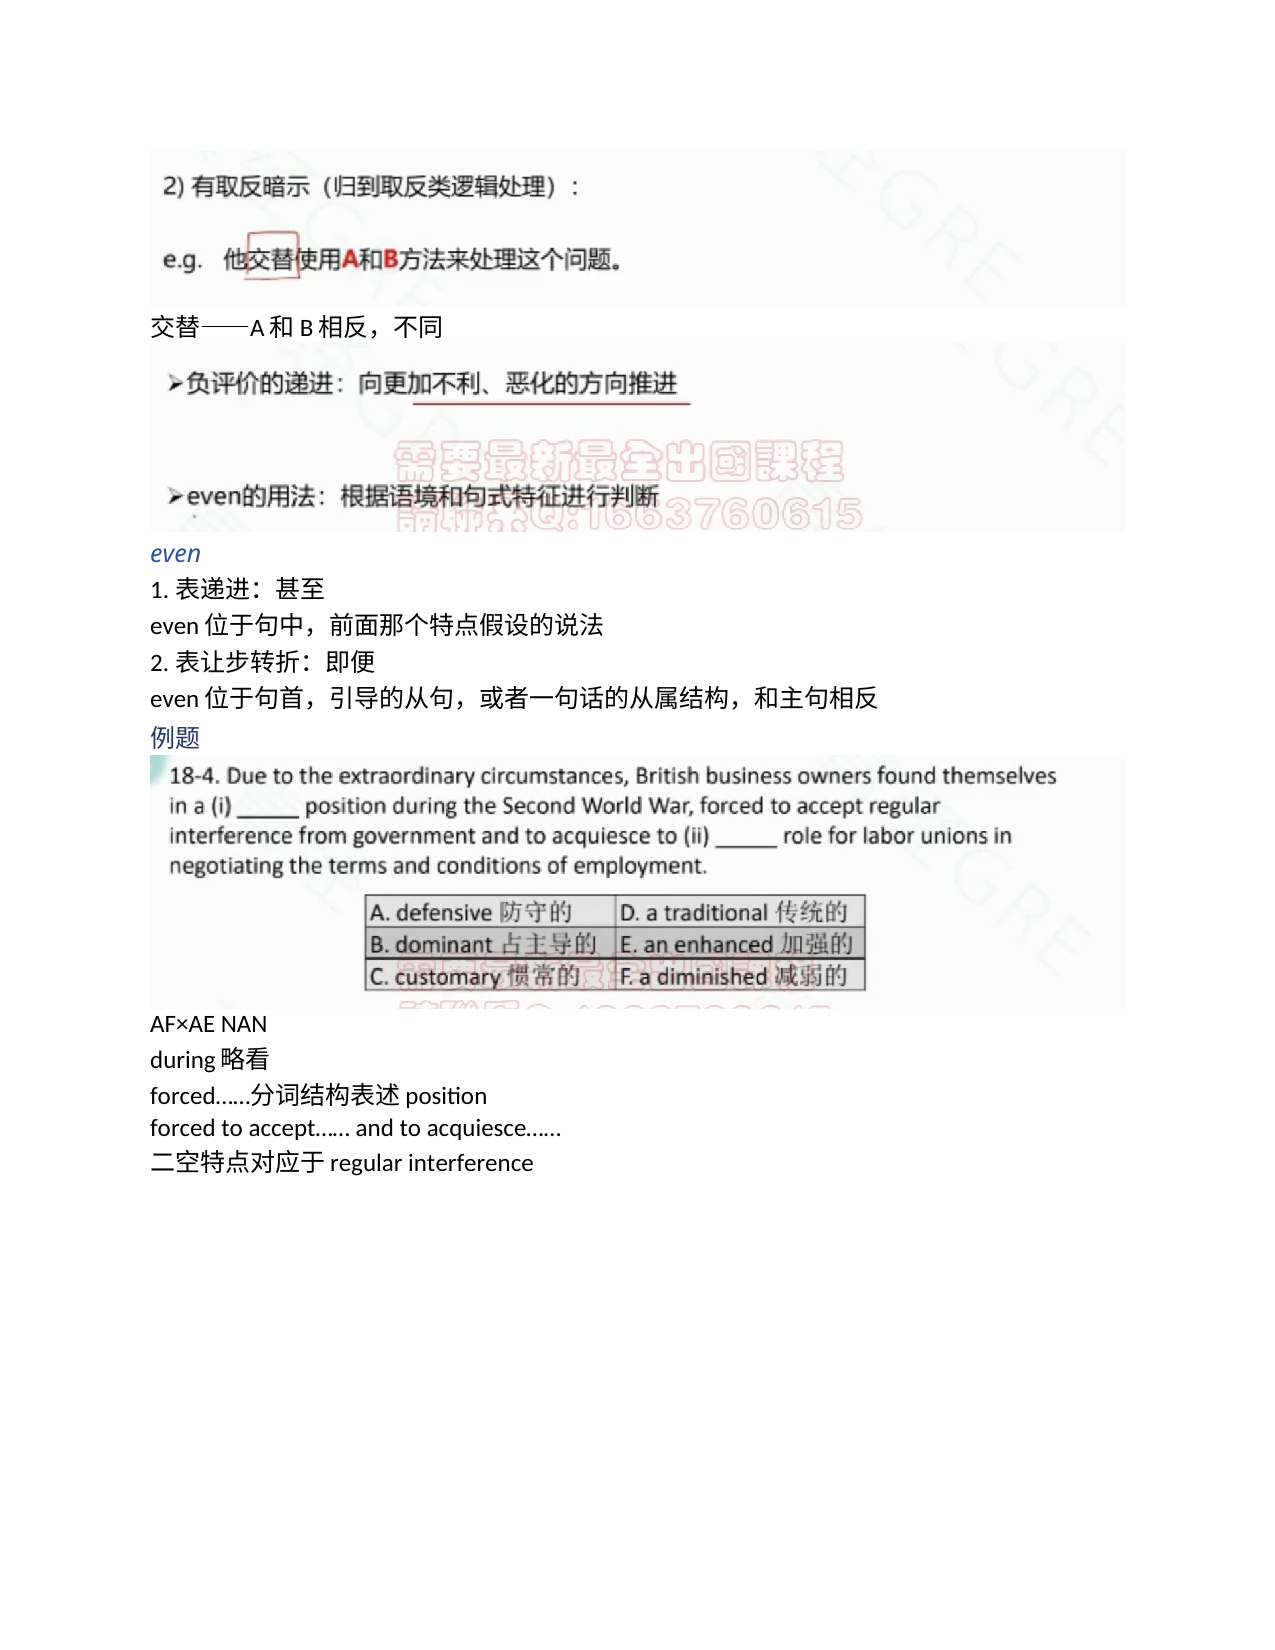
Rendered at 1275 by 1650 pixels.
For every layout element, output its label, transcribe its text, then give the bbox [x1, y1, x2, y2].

subtitle even [150, 536, 1125, 569]
text even位于句中，前面那个特点假设的说法 [150, 606, 1125, 642]
text forced……分词结构表述position [150, 1075, 1125, 1112]
text forced to accept…… and to acquiesce…… [150, 1112, 1125, 1142]
text AF×AE NAN [150, 1009, 1125, 1039]
text 2. 表让步转折：即便 [150, 642, 1125, 678]
text during略看 [150, 1039, 1125, 1075]
text even位于句首，引导的从句，或者一句话的从属结构，和主句相反 [150, 678, 1125, 714]
subtitle 例题 [150, 719, 1125, 755]
text 二空特点对应于regular interference [150, 1142, 1125, 1178]
picture [150, 150, 1125, 307]
picture [150, 755, 1125, 1009]
picture [150, 343, 1125, 532]
text 交替——A和B相反，不同 [150, 307, 1125, 343]
text 1. 表递进：甚至 [150, 569, 1125, 606]
